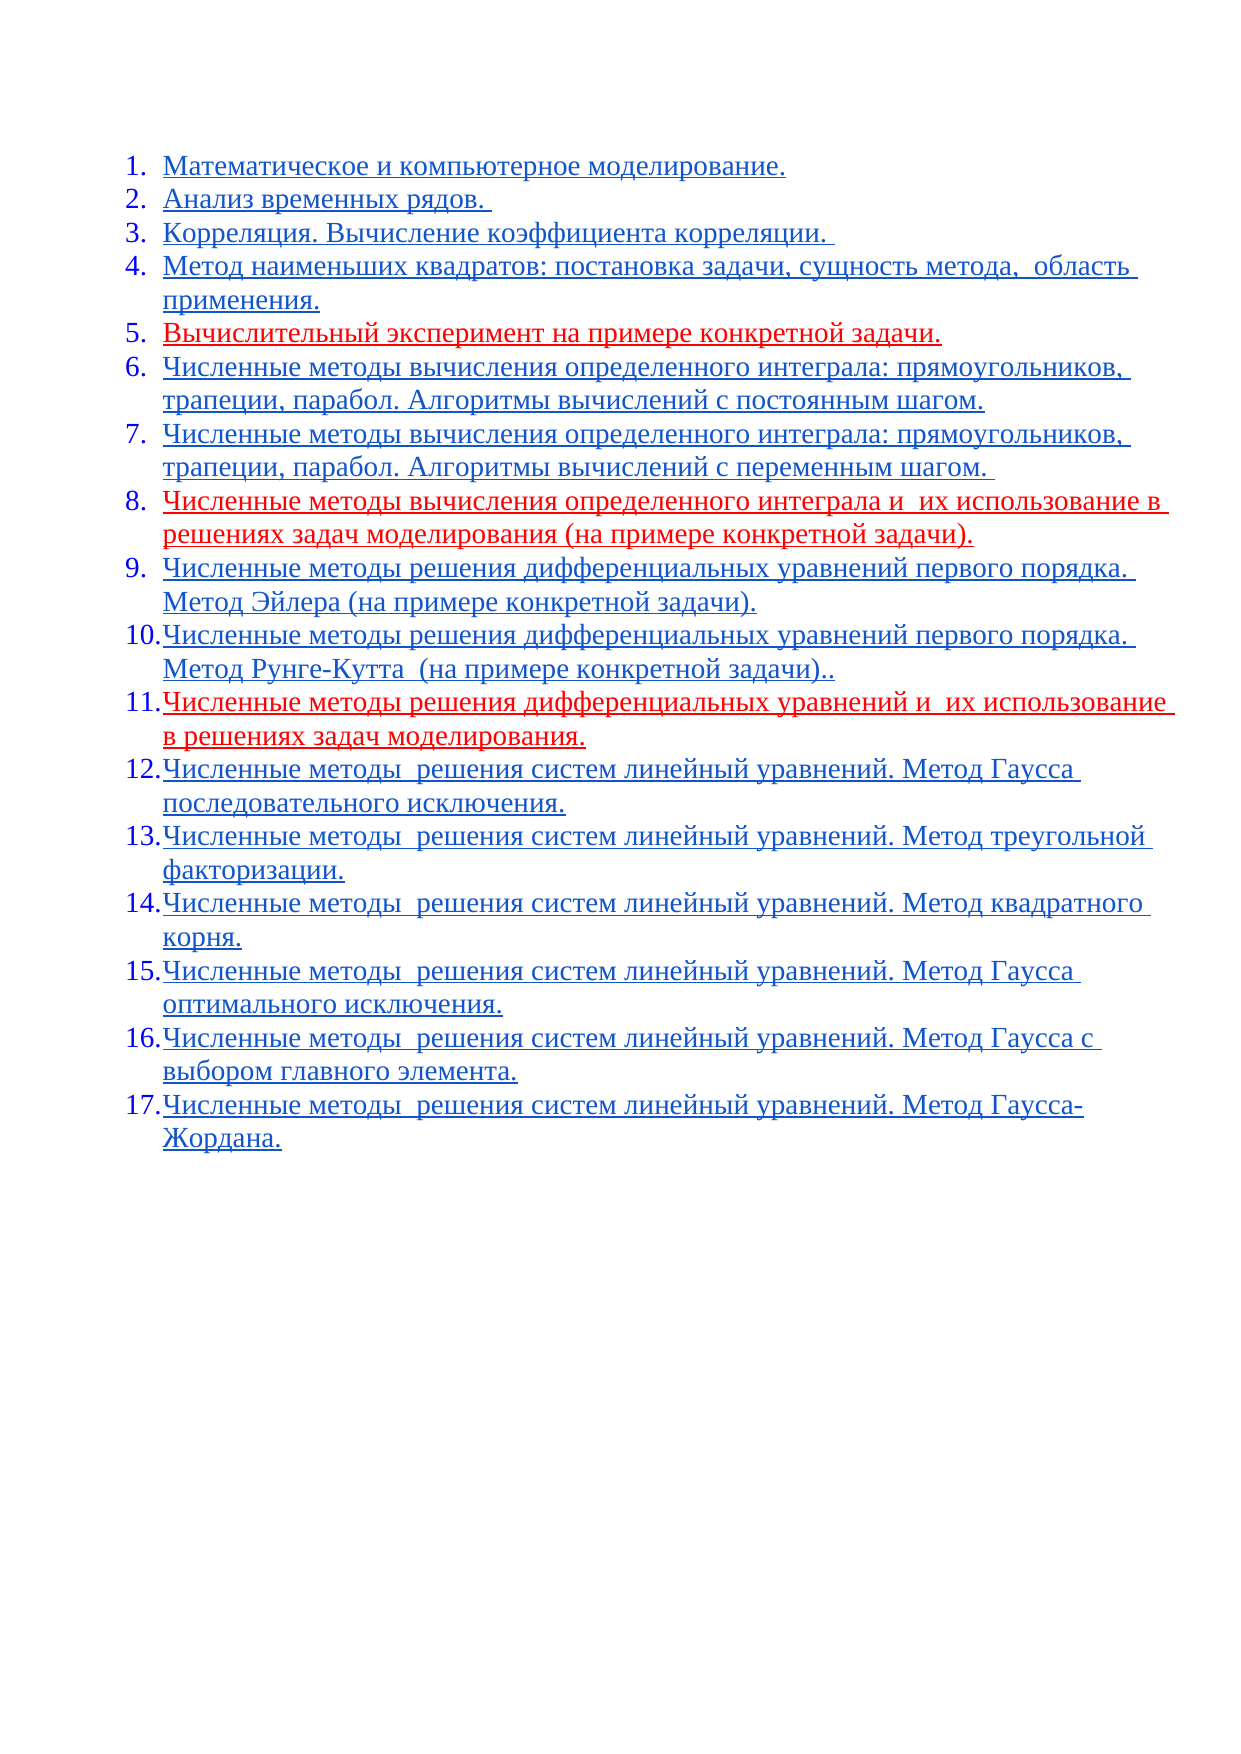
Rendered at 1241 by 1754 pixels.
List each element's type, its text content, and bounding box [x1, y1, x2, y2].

list Численные методы решения дифференциальных уравнений и их использование в решениях задач моделирования. [125, 684, 1181, 751]
list Анализ временных рядов. [125, 181, 1181, 215]
list Математическое и компьютерное моделирование. [125, 148, 1181, 181]
list Численные методы решения систем линейный уравнений. Метод квадратного корня. [125, 886, 1181, 953]
list Численные методы решения систем линейный уравнений. Метод Гаусса-Жордана. [125, 1087, 1181, 1154]
list Численные методы вычисления определенного интеграла и их использование в решениях задач моделирования (на примере конкретной задачи). [125, 483, 1181, 550]
list Численные методы решения систем линейный уравнений. Метод Гаусса оптимального исключения. [125, 953, 1181, 1020]
list Численные методы решения дифференциальных уравнений первого порядка. Метод Эйлера (на примере конкретной задачи). [125, 550, 1181, 617]
list Метод наименьших квадратов: постановка задачи, сущность метода, область применения. [125, 248, 1181, 315]
list Корреляция. Вычисление коэффициента корреляции. [125, 215, 1181, 248]
list Численные методы решения дифференциальных уравнений первого порядка. Метод Рунге-Кутта (на примере конкретной задачи).. [125, 617, 1181, 684]
list Численные методы вычисления определенного интеграла: прямоугольников, трапеции, парабол. Алгоритмы вычислений с переменным шагом. [125, 416, 1181, 483]
list Численные методы решения систем линейный уравнений. Метод Гаусса с выбором главного элемента. [125, 1020, 1181, 1087]
list Численные методы решения систем линейный уравнений. Метод Гаусса последовательного исключения. [125, 751, 1181, 818]
list Численные методы решения систем линейный уравнений. Метод треугольной факторизации. [125, 818, 1181, 886]
list Численные методы вычисления определенного интеграла: прямоугольников, трапеции, парабол. Алгоритмы вычислений с постоянным шагом. [125, 349, 1181, 416]
list Вычислительный эксперимент на примере конкретной задачи. [125, 315, 1181, 349]
